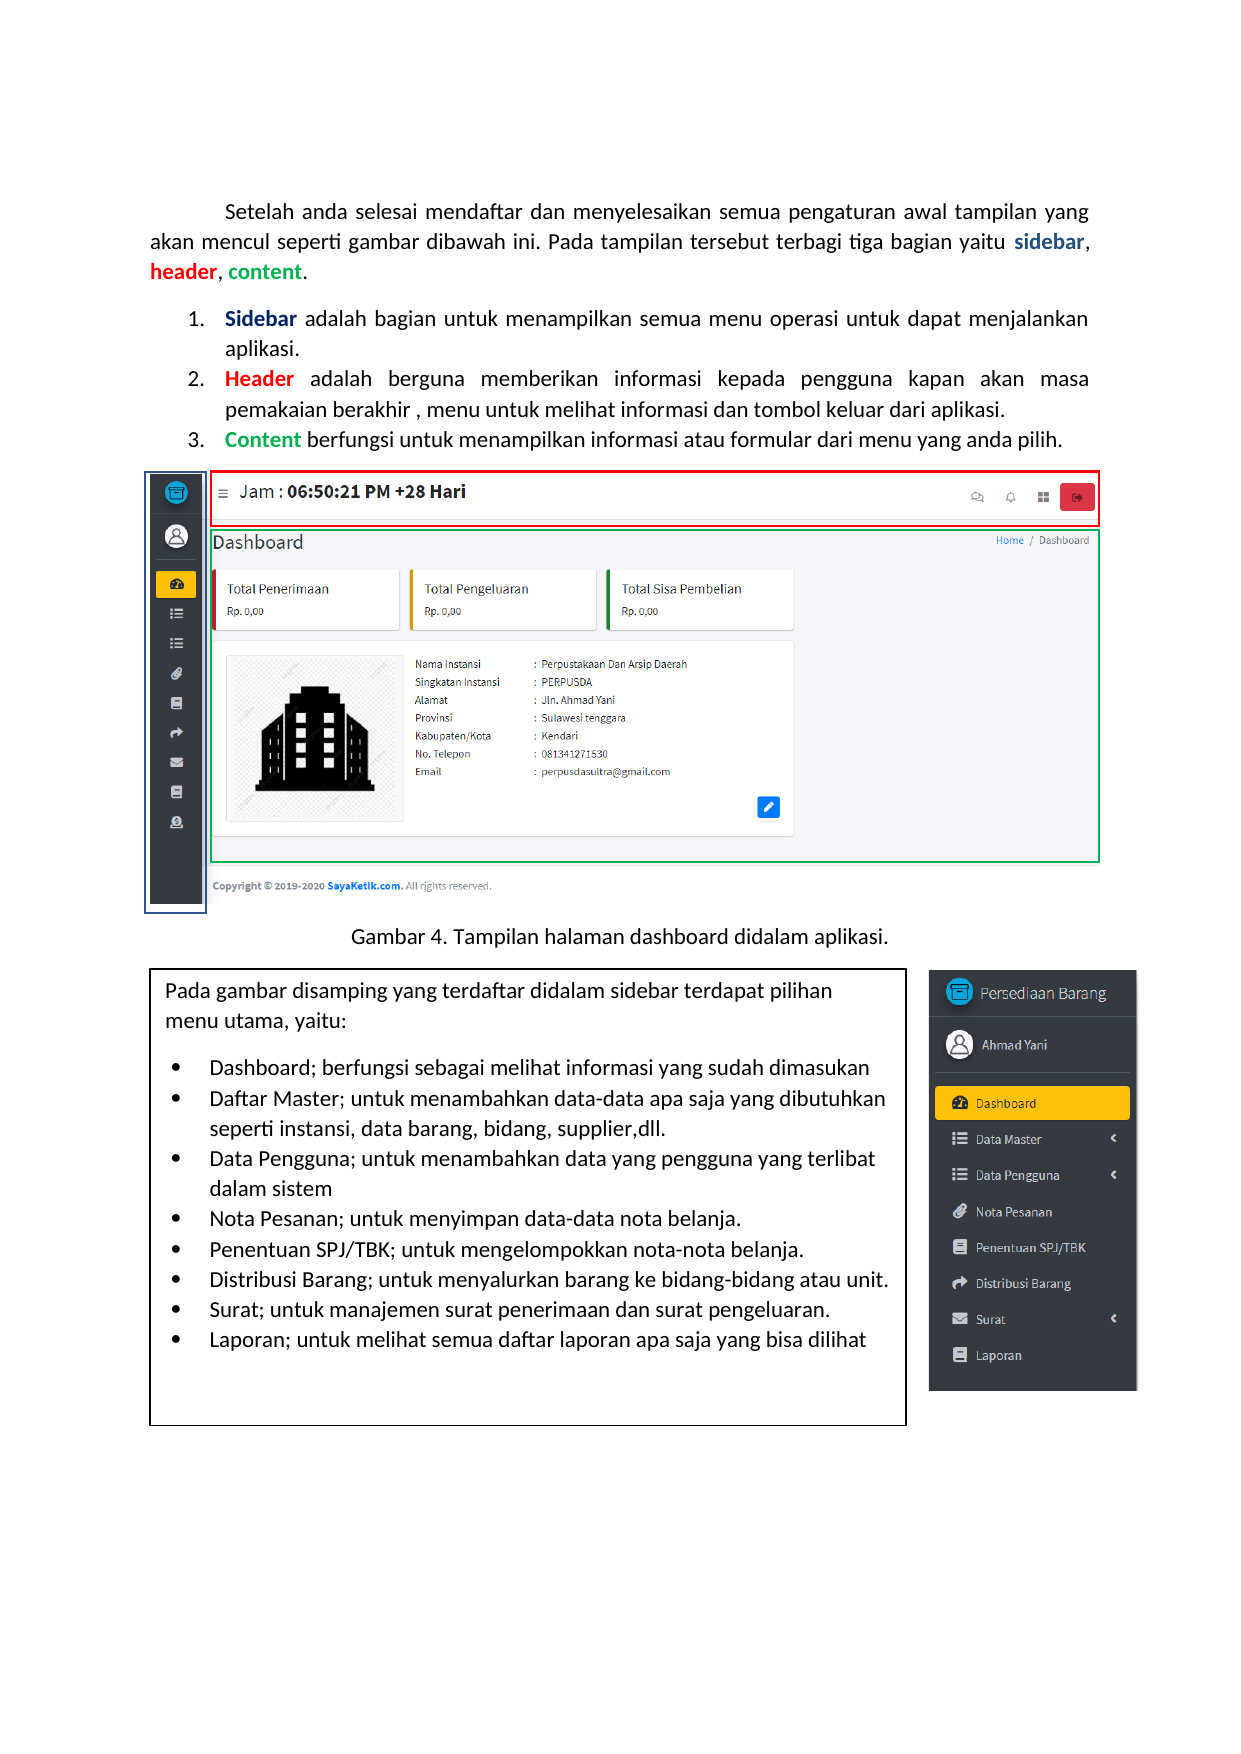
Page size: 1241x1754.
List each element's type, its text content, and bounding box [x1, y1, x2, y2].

list Header adalah berguna memberikan informasi kepada pengguna kapan akan masa pemakaian berakhir , menu untuk melihat informasi dan tombol keluar dari aplikasi. [187, 364, 1090, 423]
picture [928, 970, 1139, 1391]
text Setelah anda selesai mendaftar dan menyelesaikan semua pengaturan awal tampilan yang akan mencul seperti gambar dibawah ini. Pada tampilan tersebut terbagi tiga bagian yaitu sidebar, header, content. [150, 197, 1090, 285]
picture [212, 473, 1098, 525]
picture [150, 473, 205, 904]
list Content berfungsi untuk menampilkan informasi atau formular dari menu yang anda pilih. [187, 425, 1090, 453]
text Gambar 4. Tampilan halaman dashboard didalam aplikasi. [150, 922, 1090, 950]
list Sidebar adalah bagian untuk menampilkan semua menu operasi untuk dapat menjalankan aplikasi. [187, 304, 1090, 362]
picture [212, 531, 1098, 861]
picture [207, 471, 1099, 904]
